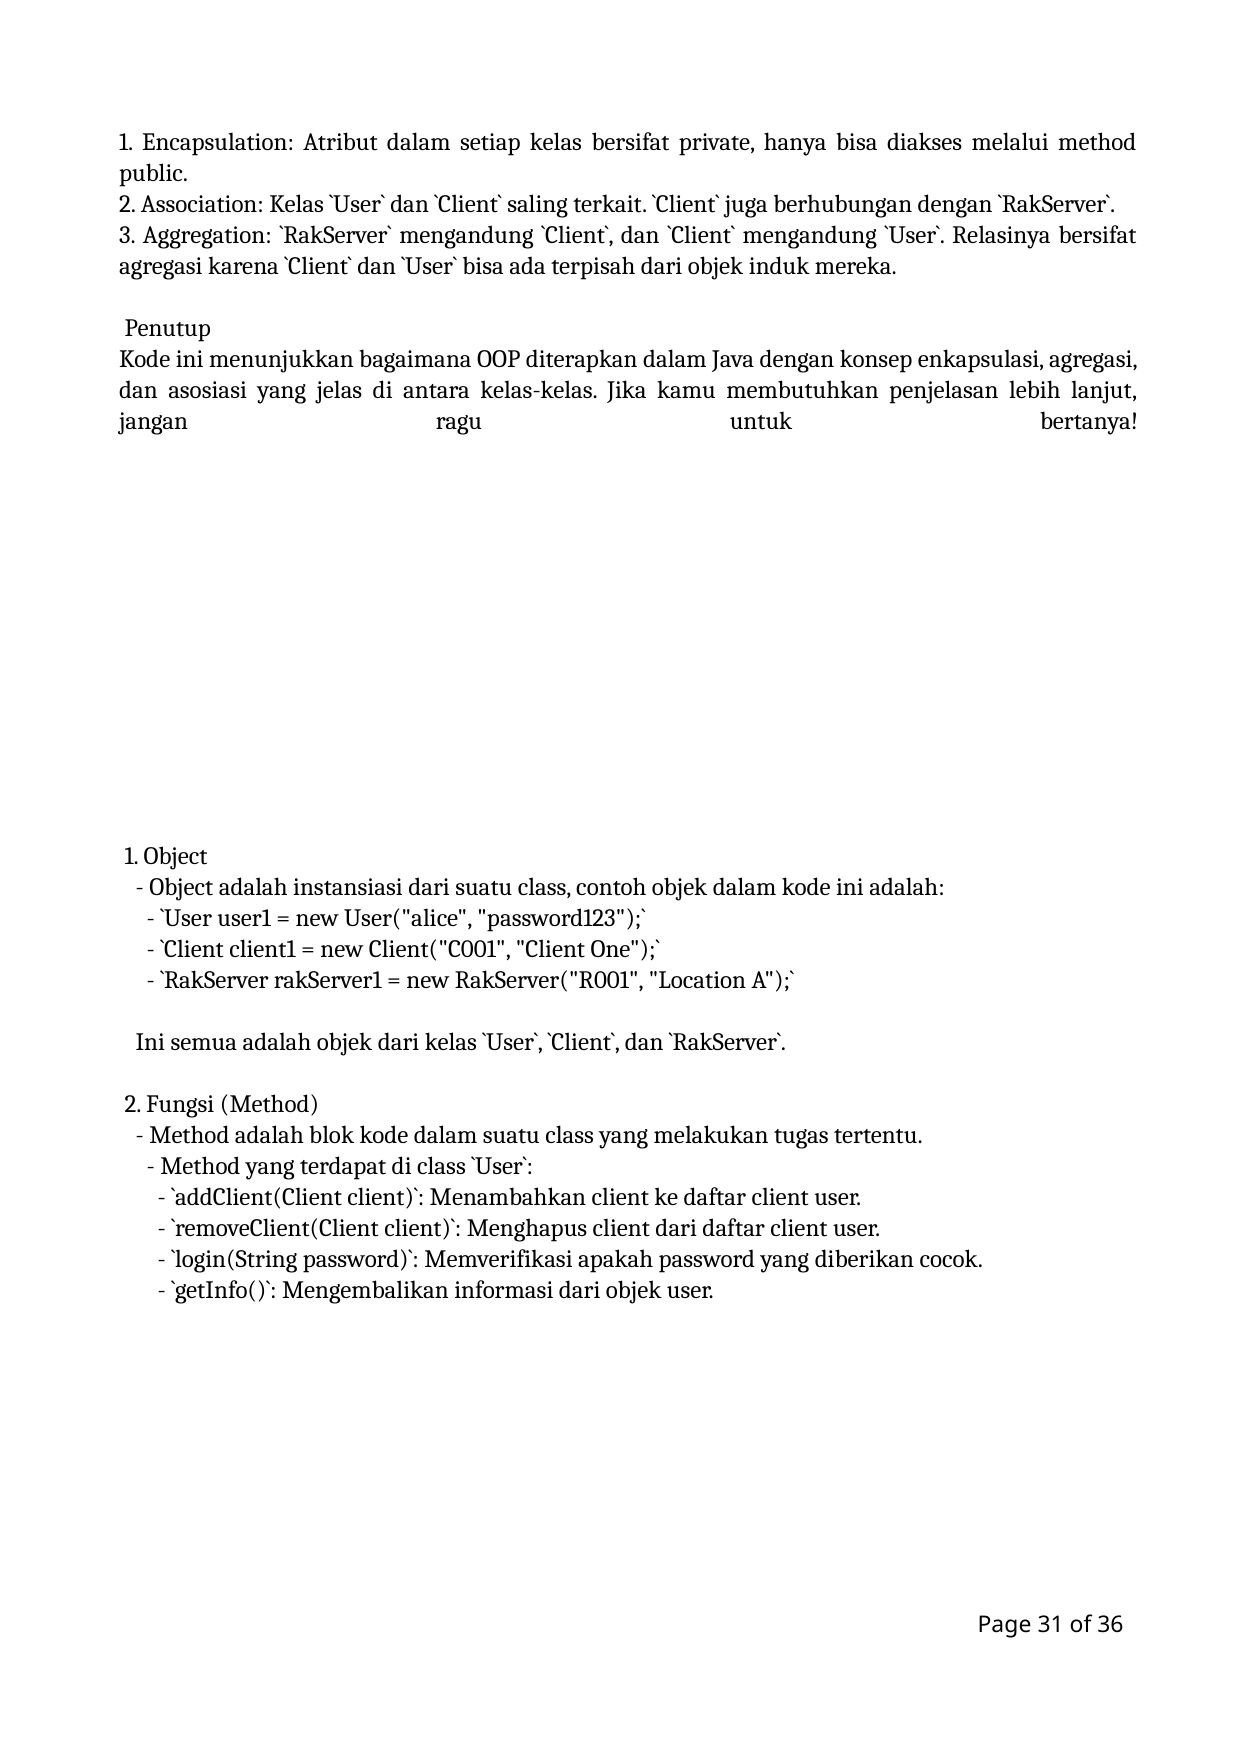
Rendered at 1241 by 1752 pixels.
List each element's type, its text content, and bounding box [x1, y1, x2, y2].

text Ini semua adalah objek dari kelas `User`, `Client`, dan `RakServer`. [119, 1028, 1138, 1057]
text - `User user1 = new User("alice", "password123");` [119, 904, 1138, 932]
text - Object adalah instansiasi dari suatu class, contoh objek dalam kode ini adalah: [119, 873, 1138, 901]
text - `RakServer rakServer1 = new RakServer("R001", "Location A");` [119, 966, 1138, 994]
text - `addClient(Client client)`: Menambahkan client ke daftar client user. [119, 1183, 1138, 1212]
text 2. Association: Kelas `User` dan `Client` saling terkait. `Client` juga berhubungan dengan `RakServer`. [119, 190, 1138, 218]
text Penutup [119, 314, 1138, 343]
text 2. Fungsi (Method) [119, 1090, 1138, 1119]
text 3. Aggregation: `RakServer` mengandung `Client`, dan `Client` mengandung `User`. Relasinya bersifat agregasi karena `Client` dan `User` bisa ada terpisah dari objek induk mereka. [119, 221, 1138, 281]
text - `removeClient(Client client)`: Menghapus client dari daftar client user. [119, 1214, 1138, 1243]
text - Method adalah blok kode dalam suatu class yang melakukan tugas tertentu. [119, 1121, 1138, 1150]
text Kode ini menunjukkan bagaimana OOP diterapkan dalam Java dengan konsep enkapsulasi, agregasi, dan asosiasi yang jelas di antara kelas-kelas. Jika kamu membutuhkan penjelasan lebih lanjut, jangan ragu untuk bertanya! 1. Object [119, 345, 1138, 870]
text - Method yang terdapat di class `User`: [119, 1152, 1138, 1181]
text 1. Encapsulation: Atribut dalam setiap kelas bersifat private, hanya bisa diakses melalui method public. [119, 128, 1138, 187]
text - `login(String password)`: Memverifikasi apakah password yang diberikan cocok. [119, 1245, 1138, 1274]
text - `Client client1 = new Client("C001", "Client One");` [119, 935, 1138, 963]
text - `getInfo()`: Mengembalikan informasi dari objek user. [119, 1276, 1138, 1305]
